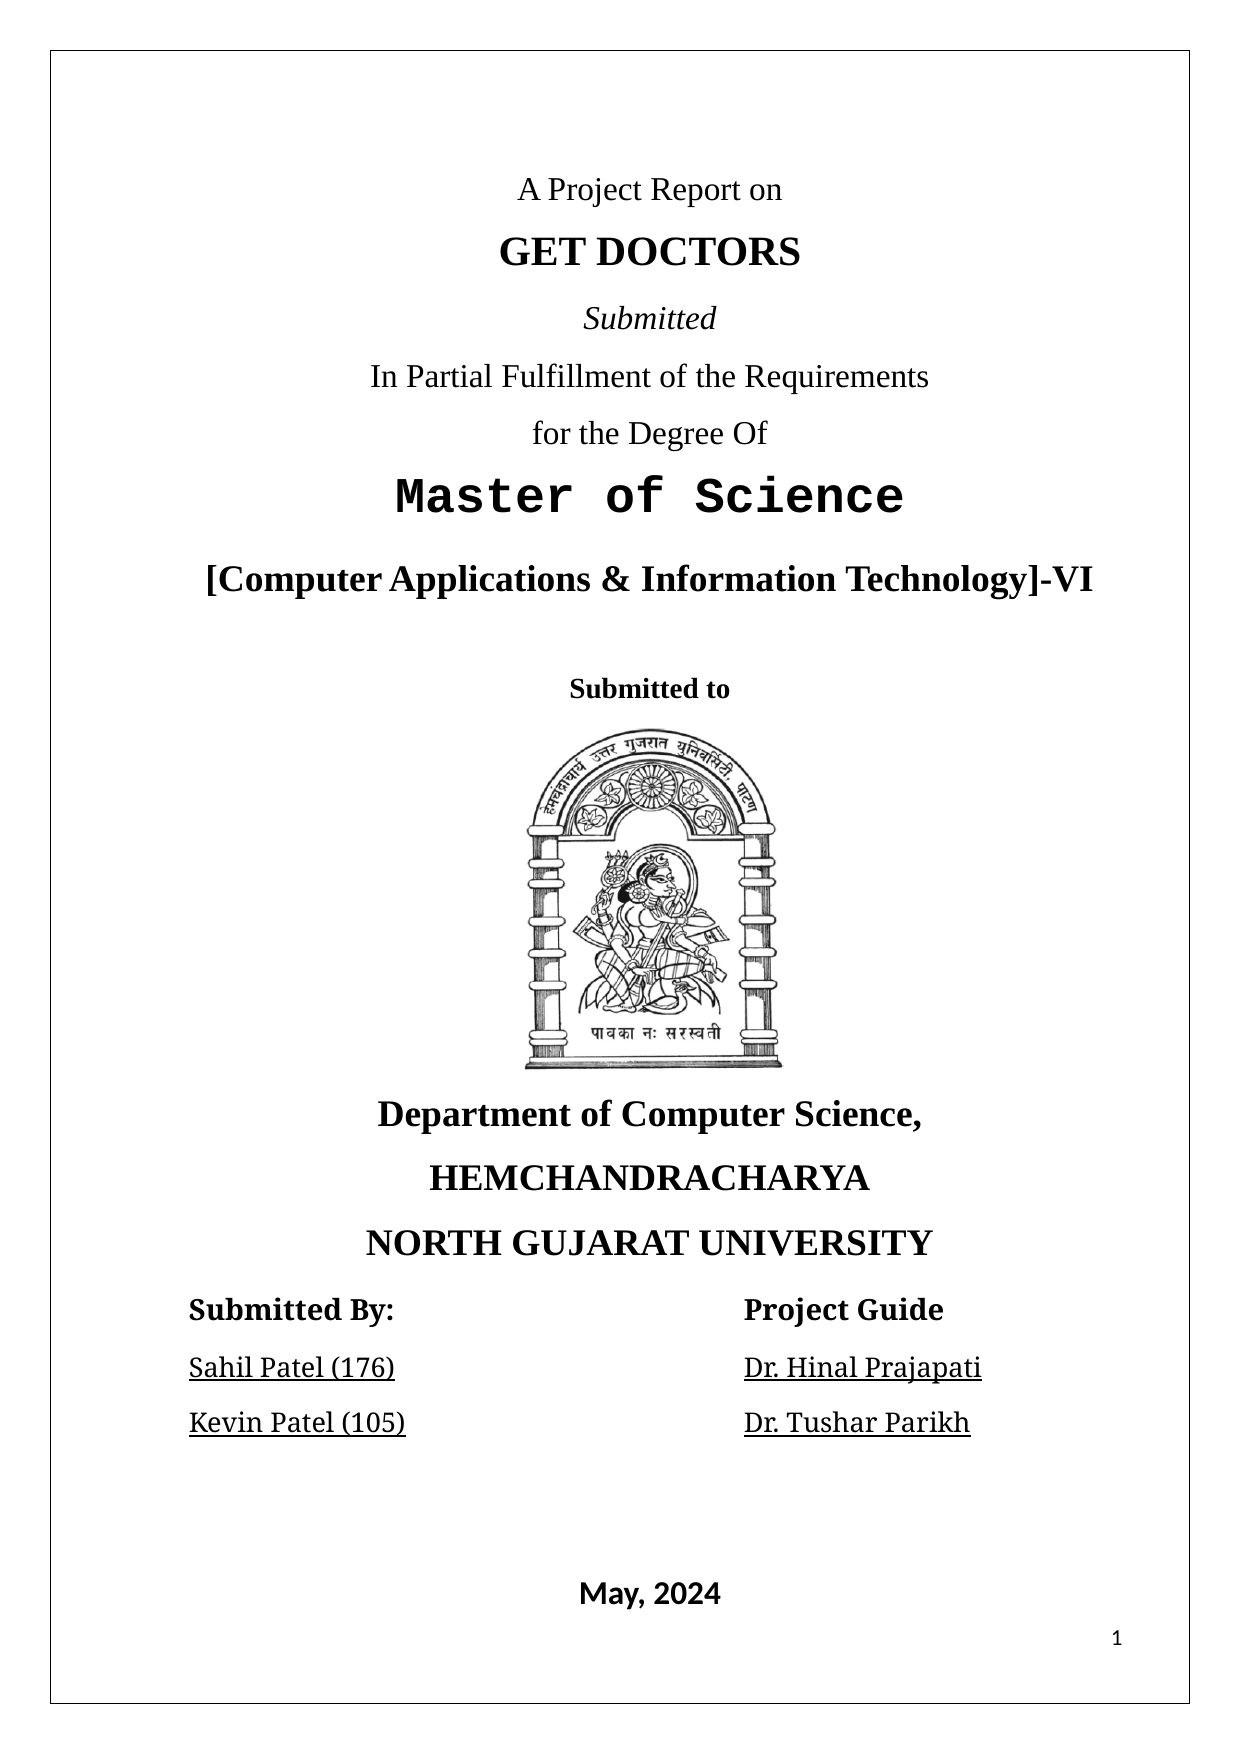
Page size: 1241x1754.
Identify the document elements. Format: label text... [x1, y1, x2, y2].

text Department of Computer Science, [177, 1091, 1122, 1134]
picture [514, 722, 786, 1077]
text for the Degree Of [177, 413, 1122, 452]
text A Project Report on [177, 169, 1122, 207]
table_header Project Guide Dr. Hinal Prajapati Dr. Tushar Parikh [732, 1289, 1122, 1511]
text NORTH GUJARAT UNIVERSITY [177, 1220, 1122, 1263]
text Submitted to [177, 672, 1122, 705]
text GET DOCTORS [177, 227, 1122, 274]
text Submitted [177, 298, 1122, 337]
table_header Submitted By: Sahil Patel (176) Kevin Patel (105) [177, 1289, 732, 1511]
text [Computer Applications & Information Technology]-VI [177, 556, 1122, 599]
text May, 2024 [177, 1572, 1122, 1613]
text HEMCHANDRACHARYA [177, 1156, 1122, 1199]
text In Partial Fulfillment of the Requirements [177, 356, 1122, 394]
text Master of Science [177, 471, 1122, 528]
